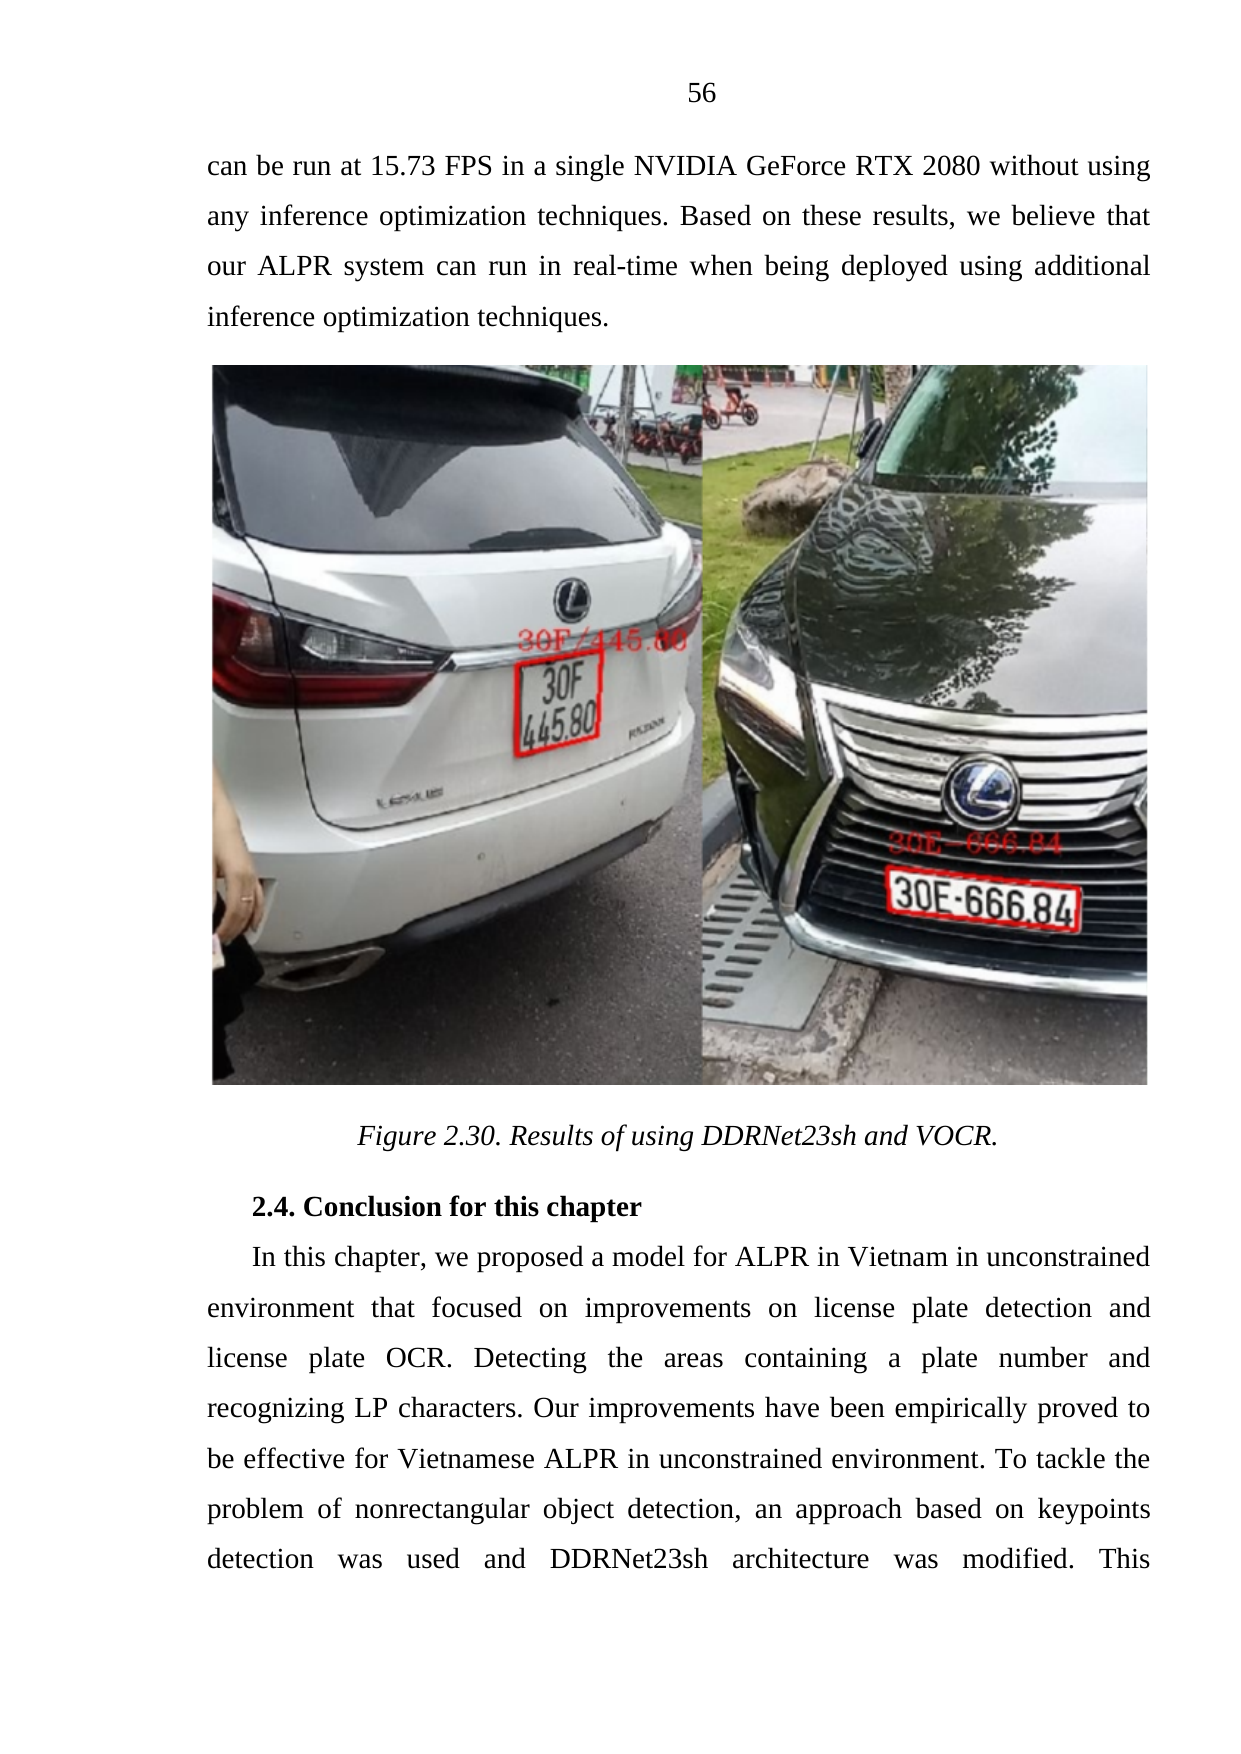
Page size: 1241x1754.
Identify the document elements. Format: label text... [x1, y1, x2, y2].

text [207, 1239, 1152, 1575]
text Conclusion for this chapter [252, 1189, 1152, 1223]
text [207, 148, 1152, 332]
picture [211, 365, 1148, 1085]
